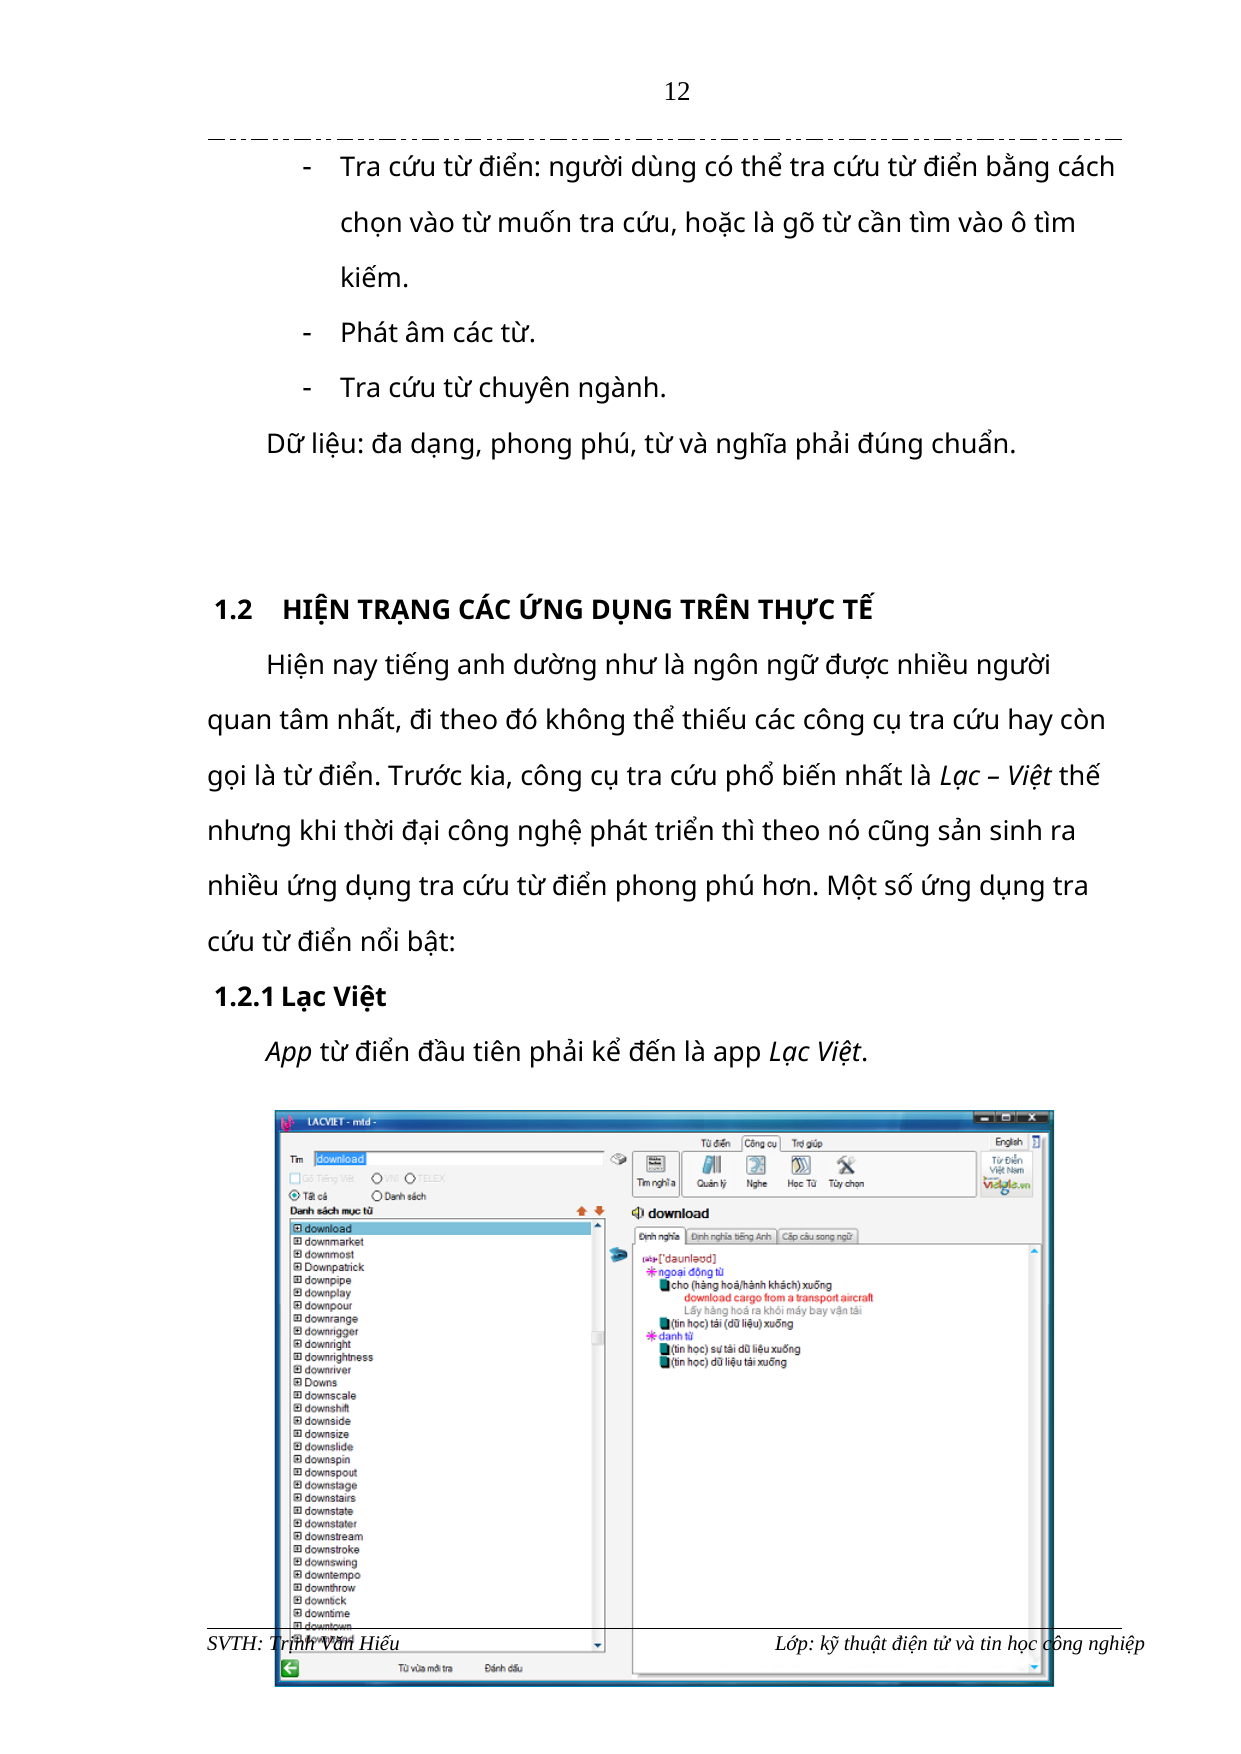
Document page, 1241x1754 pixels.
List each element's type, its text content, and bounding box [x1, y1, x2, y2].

list App từ điển đầu tiên phải kể đến là app Lạc Việt. [207, 1033, 1122, 1069]
picture [274, 1629, 1055, 1685]
list Tra cứu từ chuyên ngành. [302, 369, 1122, 406]
list Tra cứu từ điển: người dùng có thể tra cứu từ điển bằng cách chọn vào từ muốn tra cứu, hoặc là gõ từ cần tìm vào ô tìm kiếm. [302, 148, 1122, 295]
list Dữ liệu: đa dạng, phong phú, từ và nghĩa phải đúng chuẩn. [207, 424, 1122, 461]
list HIỆN TRẠNG CÁC ỨNG DỤNG TRÊN THỰC TẾ [214, 590, 1122, 627]
list Lạc Việt [214, 977, 1122, 1014]
list Hiện nay tiếng anh dường như là ngôn ngữ được nhiều người quan tâm nhất, đi theo đó không thể thiếu các công cụ tra cứu hay còn gọi là từ điển. Trước kia, công cụ tra cứu phổ biến nhất là Lạc – Việt thế nhưng khi thời đại công nghệ phát triển thì theo nó cũng sản sinh ra nhiều ứng dụng tra cứu từ điển phong phú hơn. Một số ứng dụng tra cứu từ điển nổi bật: [207, 646, 1122, 959]
picture [274, 1112, 1055, 1628]
list Phát âm các từ. [302, 314, 1122, 351]
